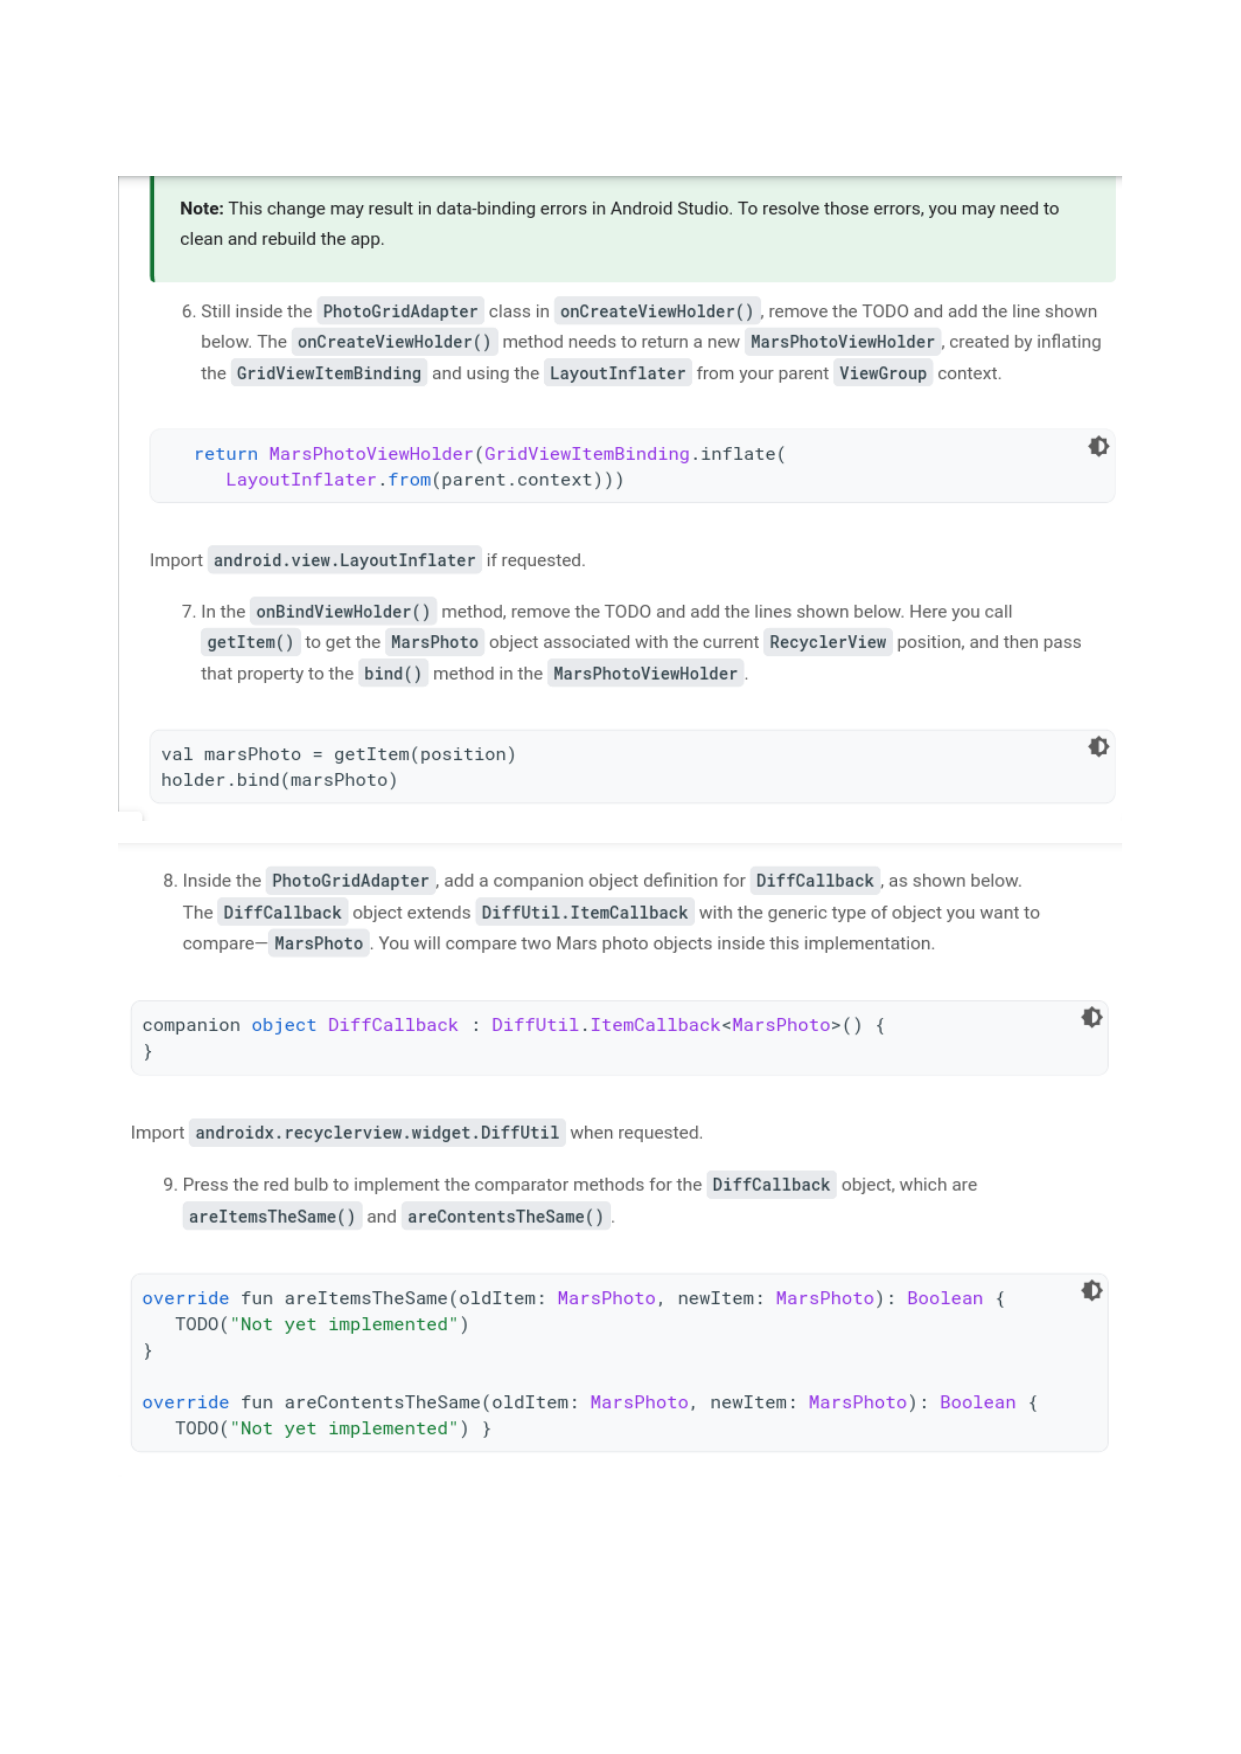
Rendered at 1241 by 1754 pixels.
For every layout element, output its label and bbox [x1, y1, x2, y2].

picture [118, 843, 1123, 1477]
picture [118, 176, 1123, 821]
